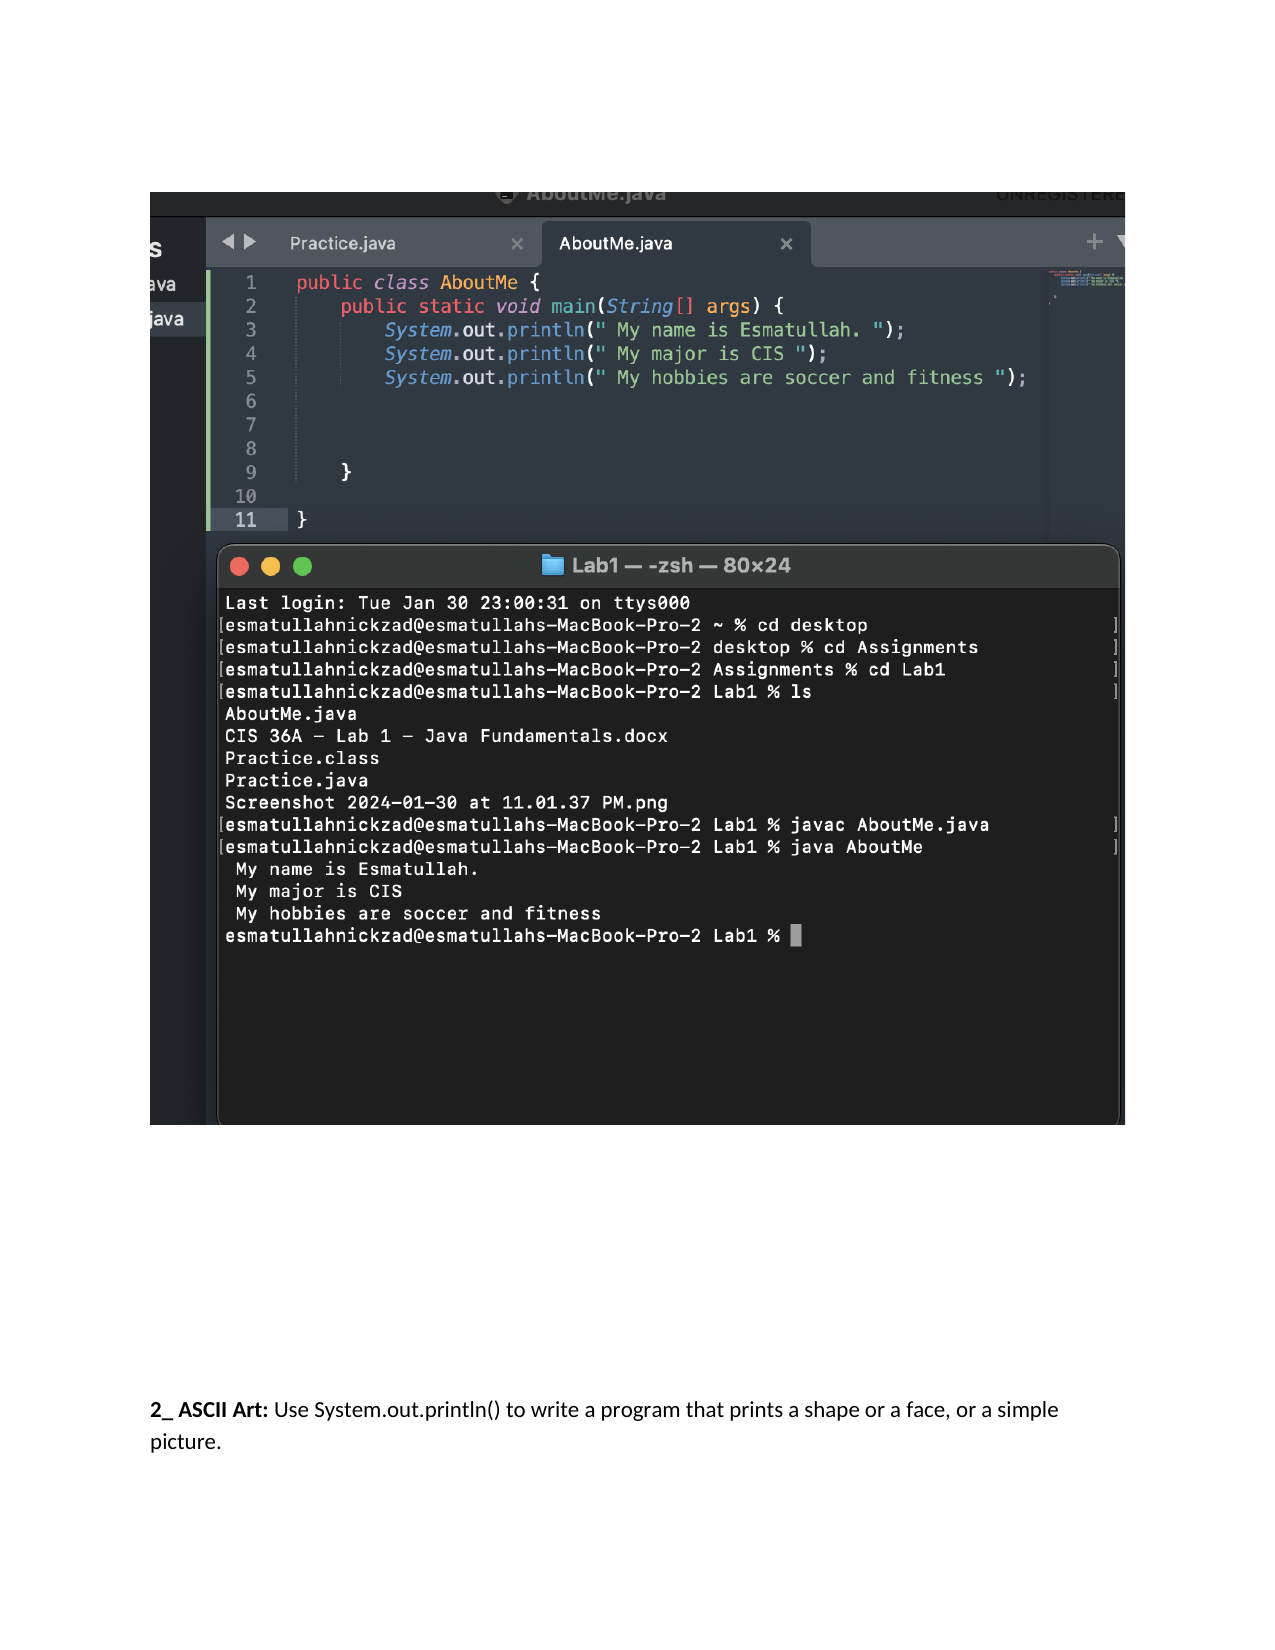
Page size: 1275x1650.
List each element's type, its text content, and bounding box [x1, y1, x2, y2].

text 2_ ASCII Art: Use System.out.println() to write a program that prints a shape or a face, or a simple picture. [150, 1395, 1125, 1455]
picture [150, 192, 1125, 1125]
